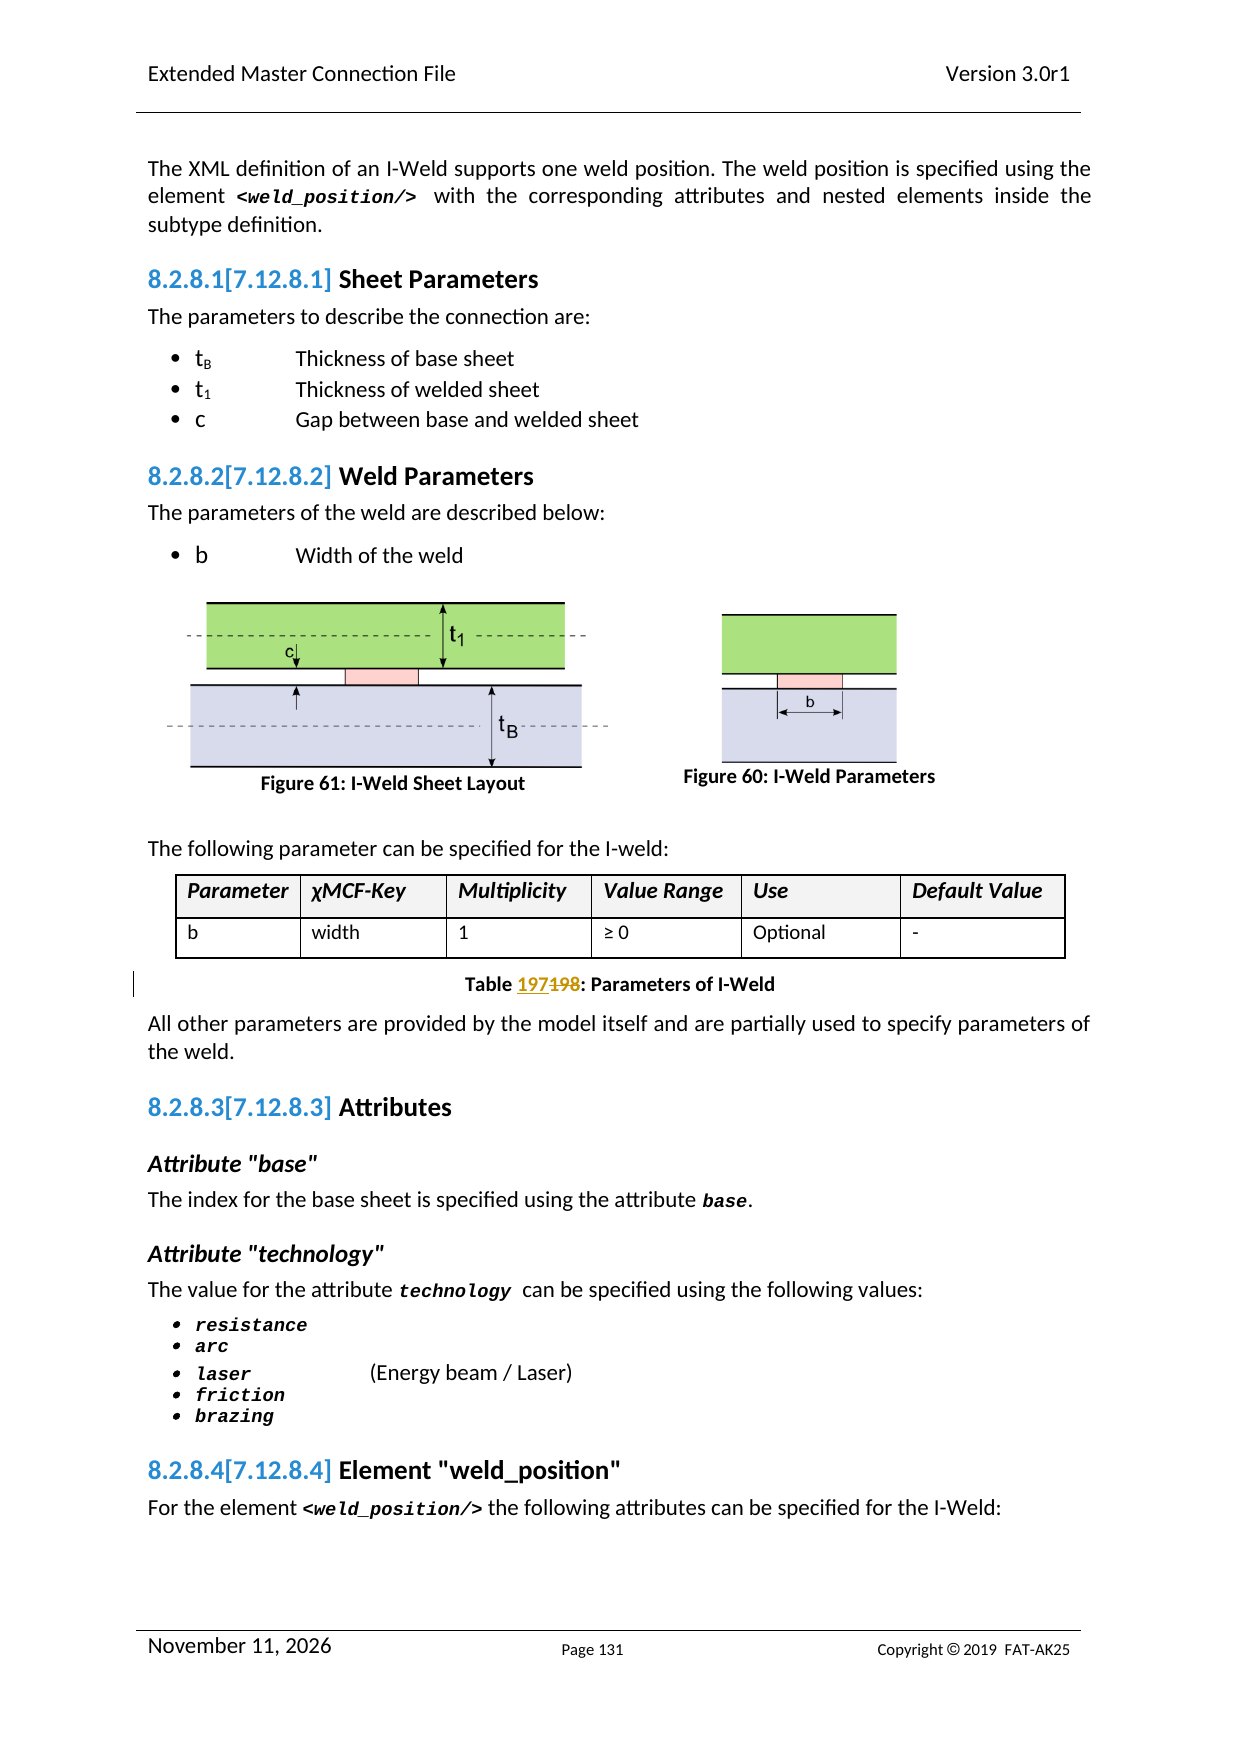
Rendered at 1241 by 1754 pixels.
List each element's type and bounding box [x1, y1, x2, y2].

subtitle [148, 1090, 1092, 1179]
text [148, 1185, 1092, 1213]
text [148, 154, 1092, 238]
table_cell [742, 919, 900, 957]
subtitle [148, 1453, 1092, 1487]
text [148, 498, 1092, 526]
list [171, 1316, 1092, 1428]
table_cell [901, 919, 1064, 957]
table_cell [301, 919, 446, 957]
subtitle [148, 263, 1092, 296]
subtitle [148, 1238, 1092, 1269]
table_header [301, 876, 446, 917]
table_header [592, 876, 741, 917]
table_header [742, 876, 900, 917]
picture [721, 614, 897, 763]
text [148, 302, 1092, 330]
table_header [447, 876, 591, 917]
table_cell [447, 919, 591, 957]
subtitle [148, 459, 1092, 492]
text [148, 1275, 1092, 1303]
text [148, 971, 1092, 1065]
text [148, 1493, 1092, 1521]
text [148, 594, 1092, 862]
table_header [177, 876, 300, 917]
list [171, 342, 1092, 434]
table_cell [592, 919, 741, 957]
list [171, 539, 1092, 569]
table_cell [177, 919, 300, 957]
picture [167, 602, 608, 768]
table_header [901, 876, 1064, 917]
